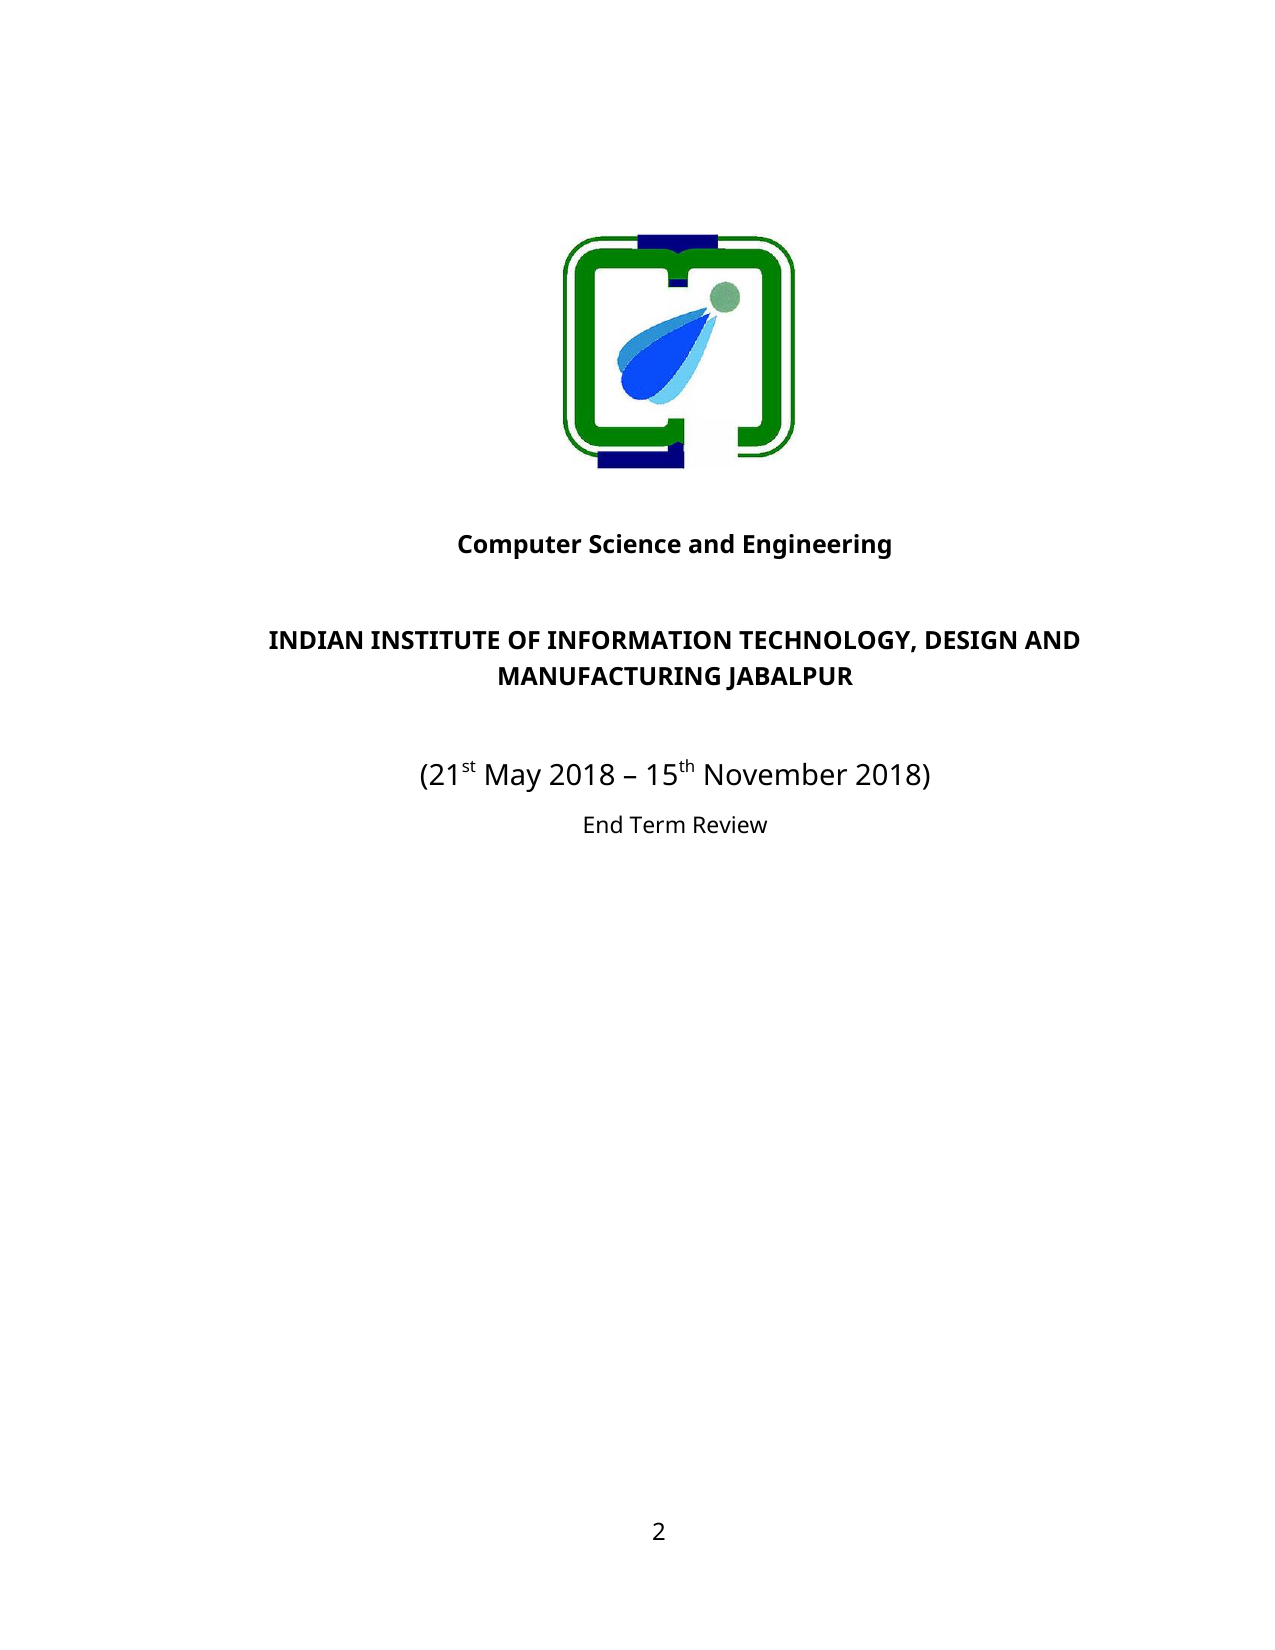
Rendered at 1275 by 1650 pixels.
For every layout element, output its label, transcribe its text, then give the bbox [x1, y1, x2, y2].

text Computer Science and Engineering [263, 526, 1087, 561]
subtitle End Term Review [263, 809, 1087, 840]
picture [560, 233, 797, 470]
subtitle (21st May 2018 – 15th November 2018) [263, 754, 1087, 794]
text INDIAN INSTITUTE OF INFORMATION TECHNOLOGY, DESIGN AND MANUFACTURING JABALPUR [263, 622, 1087, 693]
